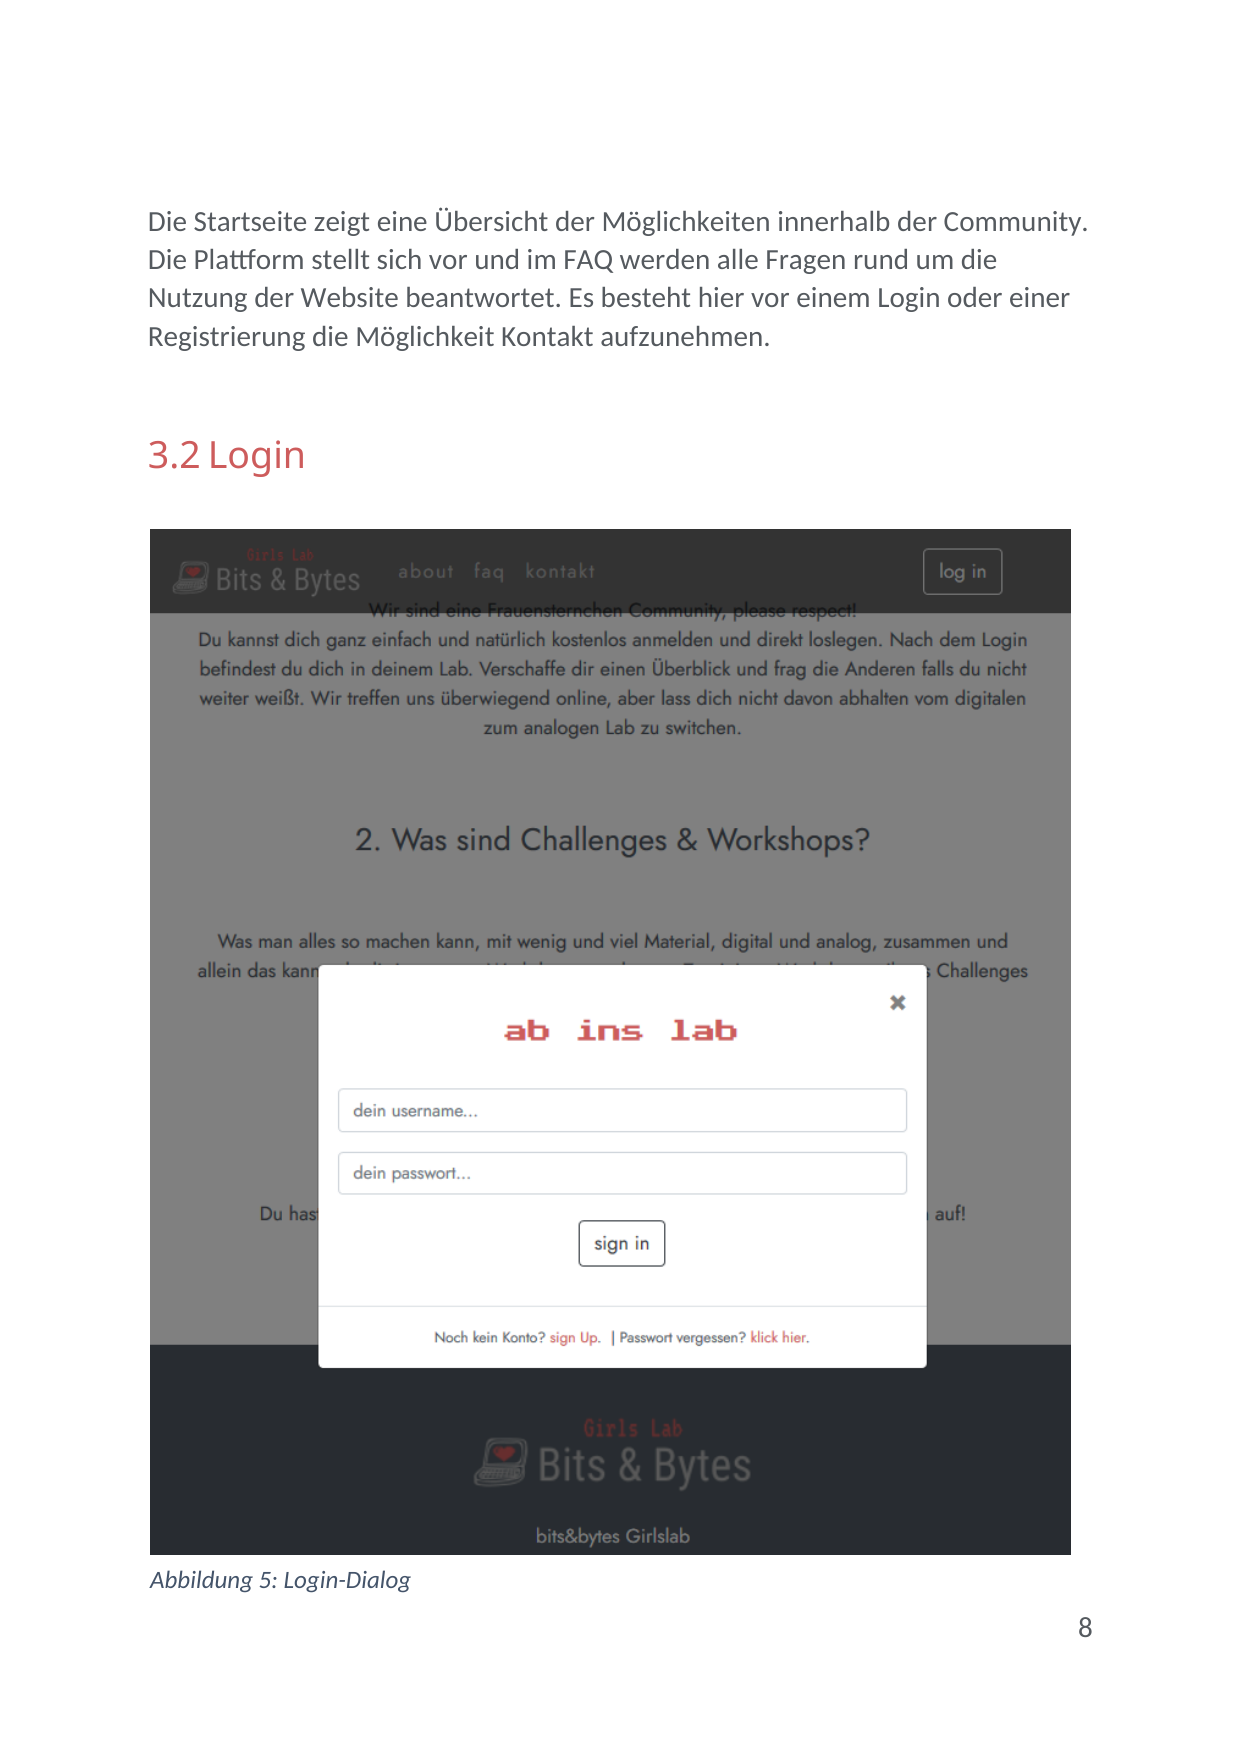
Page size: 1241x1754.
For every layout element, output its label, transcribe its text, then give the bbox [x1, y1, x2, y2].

picture [150, 529, 1071, 1555]
subtitle Login [148, 428, 1093, 479]
text Die Startseite zeigt eine Übersicht der Möglichkeiten innerhalb der Community. Die Plattform stellt sich vor und im FAQ werden alle Fragen rund um die Nutzung der Website beantwortet. Es besteht hier vor einem Login oder einer Registrierung die Möglichkeit Kontakt aufzunehmen. [148, 203, 1093, 354]
